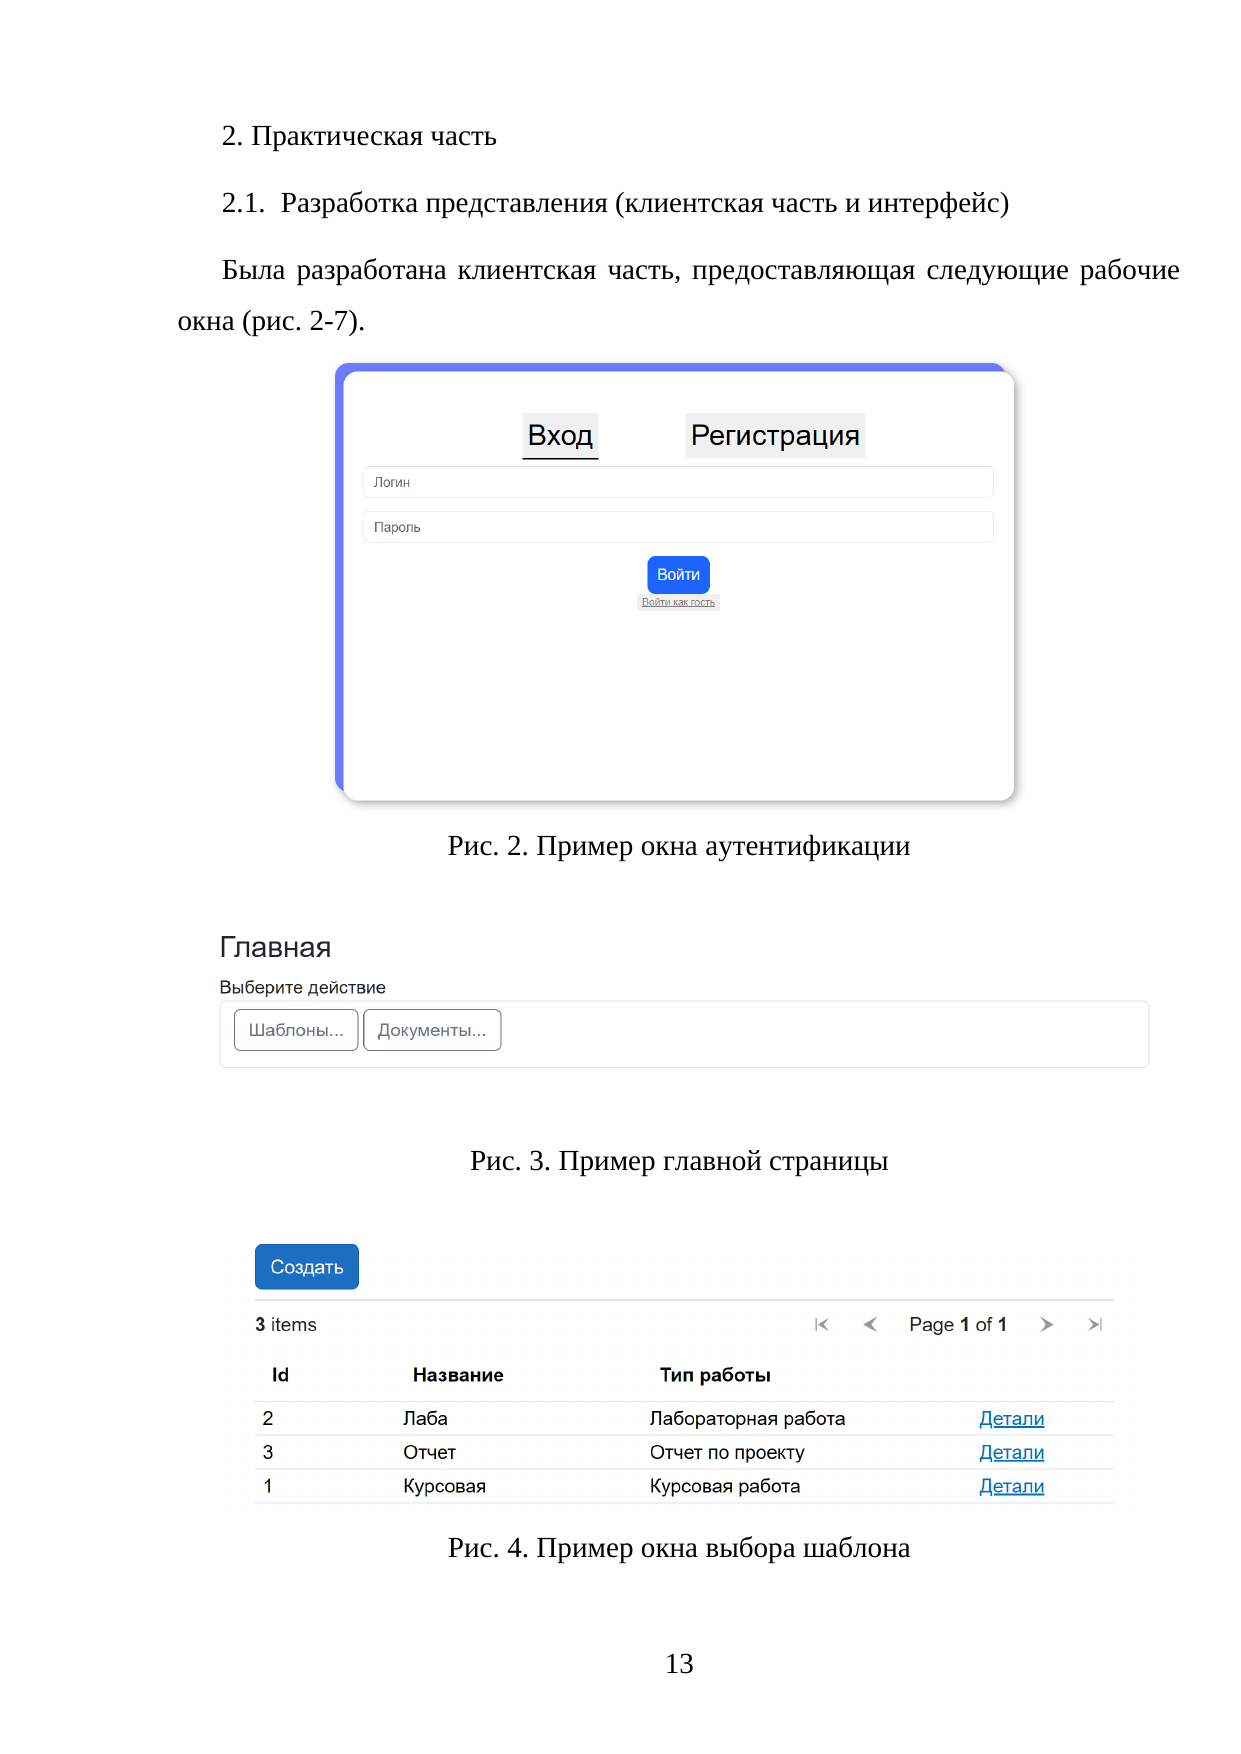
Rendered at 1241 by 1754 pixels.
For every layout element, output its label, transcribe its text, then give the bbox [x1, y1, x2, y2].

picture [183, 929, 1175, 1130]
text Рис. 2. Пример окна аутентификации [177, 828, 1181, 862]
picture [216, 1244, 1143, 1516]
text Была разработана клиентская часть, предоставляющая следующие рабочие окна (рис. 2-7). [177, 252, 1181, 336]
text Рис. 3. Пример главной страницы [177, 1143, 1181, 1177]
subtitle Практическая часть [177, 118, 1181, 152]
picture [327, 352, 1032, 815]
subtitle Разработка представления (клиентская часть и интерфейс) [177, 185, 1181, 219]
text Рис. 4. Пример окна выбора шаблона [177, 1530, 1181, 1563]
